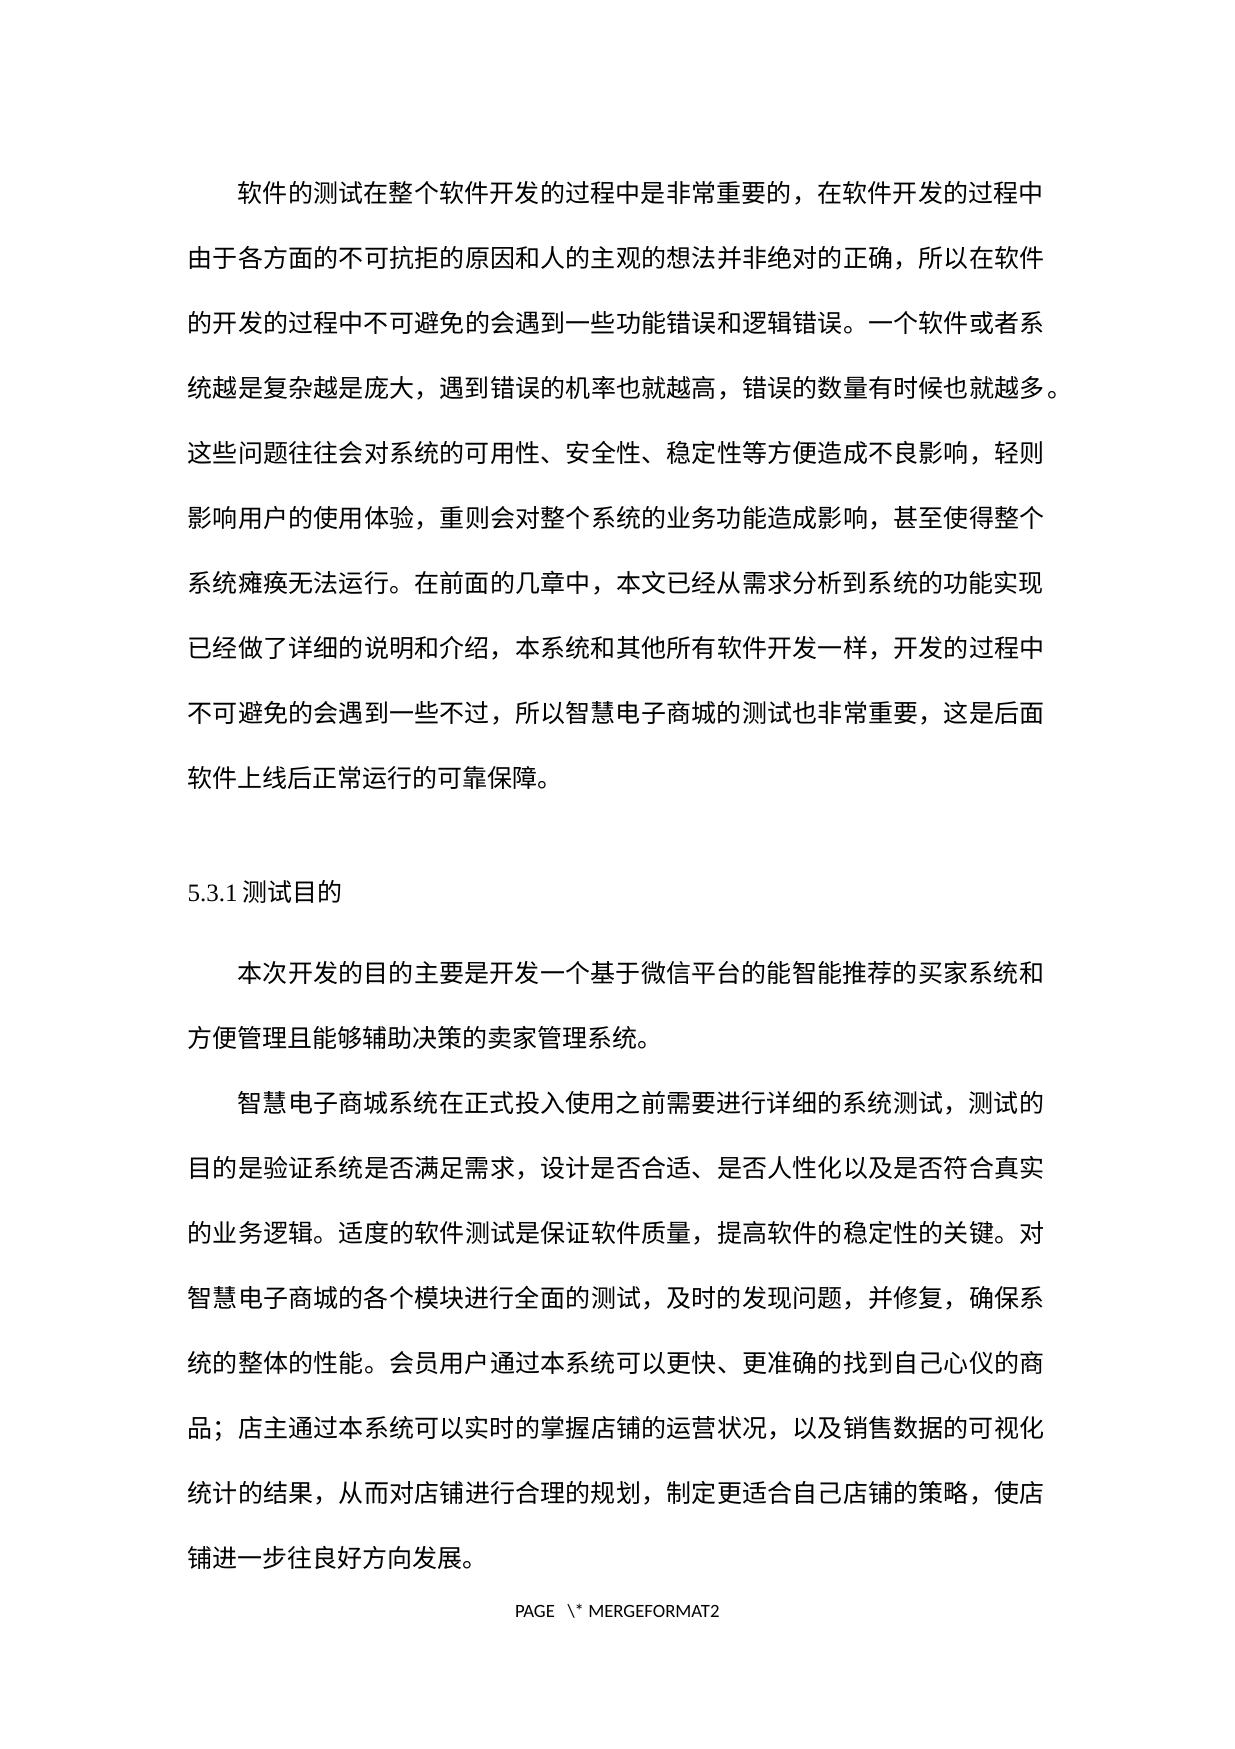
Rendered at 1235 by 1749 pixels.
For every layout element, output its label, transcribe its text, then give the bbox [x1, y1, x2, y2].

text 智慧电子商城系统在正式投入使用之前需要进行详细的系统测试，测试的目的是验证系统是否满足需求，设计是否合适、是否人性化以及是否符合真实的业务逻辑。适度的软件测试是保证软件质量，提高软件的稳定性的关键。对智慧电子商城的各个模块进行全面的测试，及时的发现问题，并修复，确保系统的整体的性能。会员用户通过本系统可以更快、更准确的找到自己心仪的商品；店主通过本系统可以实时的掌握店铺的运营状况，以及销售数据的可视化统计的结果，从而对店铺进行合理的规划，制定更适合自己店铺的策略，使店铺进一步往良好方向发展。 [187, 1069, 1047, 1589]
text 软件的测试在整个软件开发的过程中是非常重要的，在软件开发的过程中由于各方面的不可抗拒的原因和人的主观的想法并非绝对的正确，所以在软件的开发的过程中不可避免的会遇到一些功能错误和逻辑错误。一个软件或者系统越是复杂越是庞大，遇到错误的机率也就越高，错误的数量有时候也就越多。这些问题往往会对系统的可用性、安全性、稳定性等方便造成不良影响，轻则影响用户的使用体验，重则会对整个系统的业务功能造成影响，甚至使得整个系统瘫痪无法运行。在前面的几章中，本文已经从需求分析到系统的功能实现已经做了详细的说明和介绍，本系统和其他所有软件开发一样，开发的过程中不可避免的会遇到一些不过，所以智慧电子商城的测试也非常重要，这是后面软件上线后正常运行的可靠保障。 [187, 159, 1047, 809]
text 本次开发的目的主要是开发一个基于微信平台的能智能推荐的买家系统和方便管理且能够辅助决策的卖家管理系统。 [187, 939, 1047, 1069]
text 5.3.1测试目的 [187, 858, 1047, 923]
